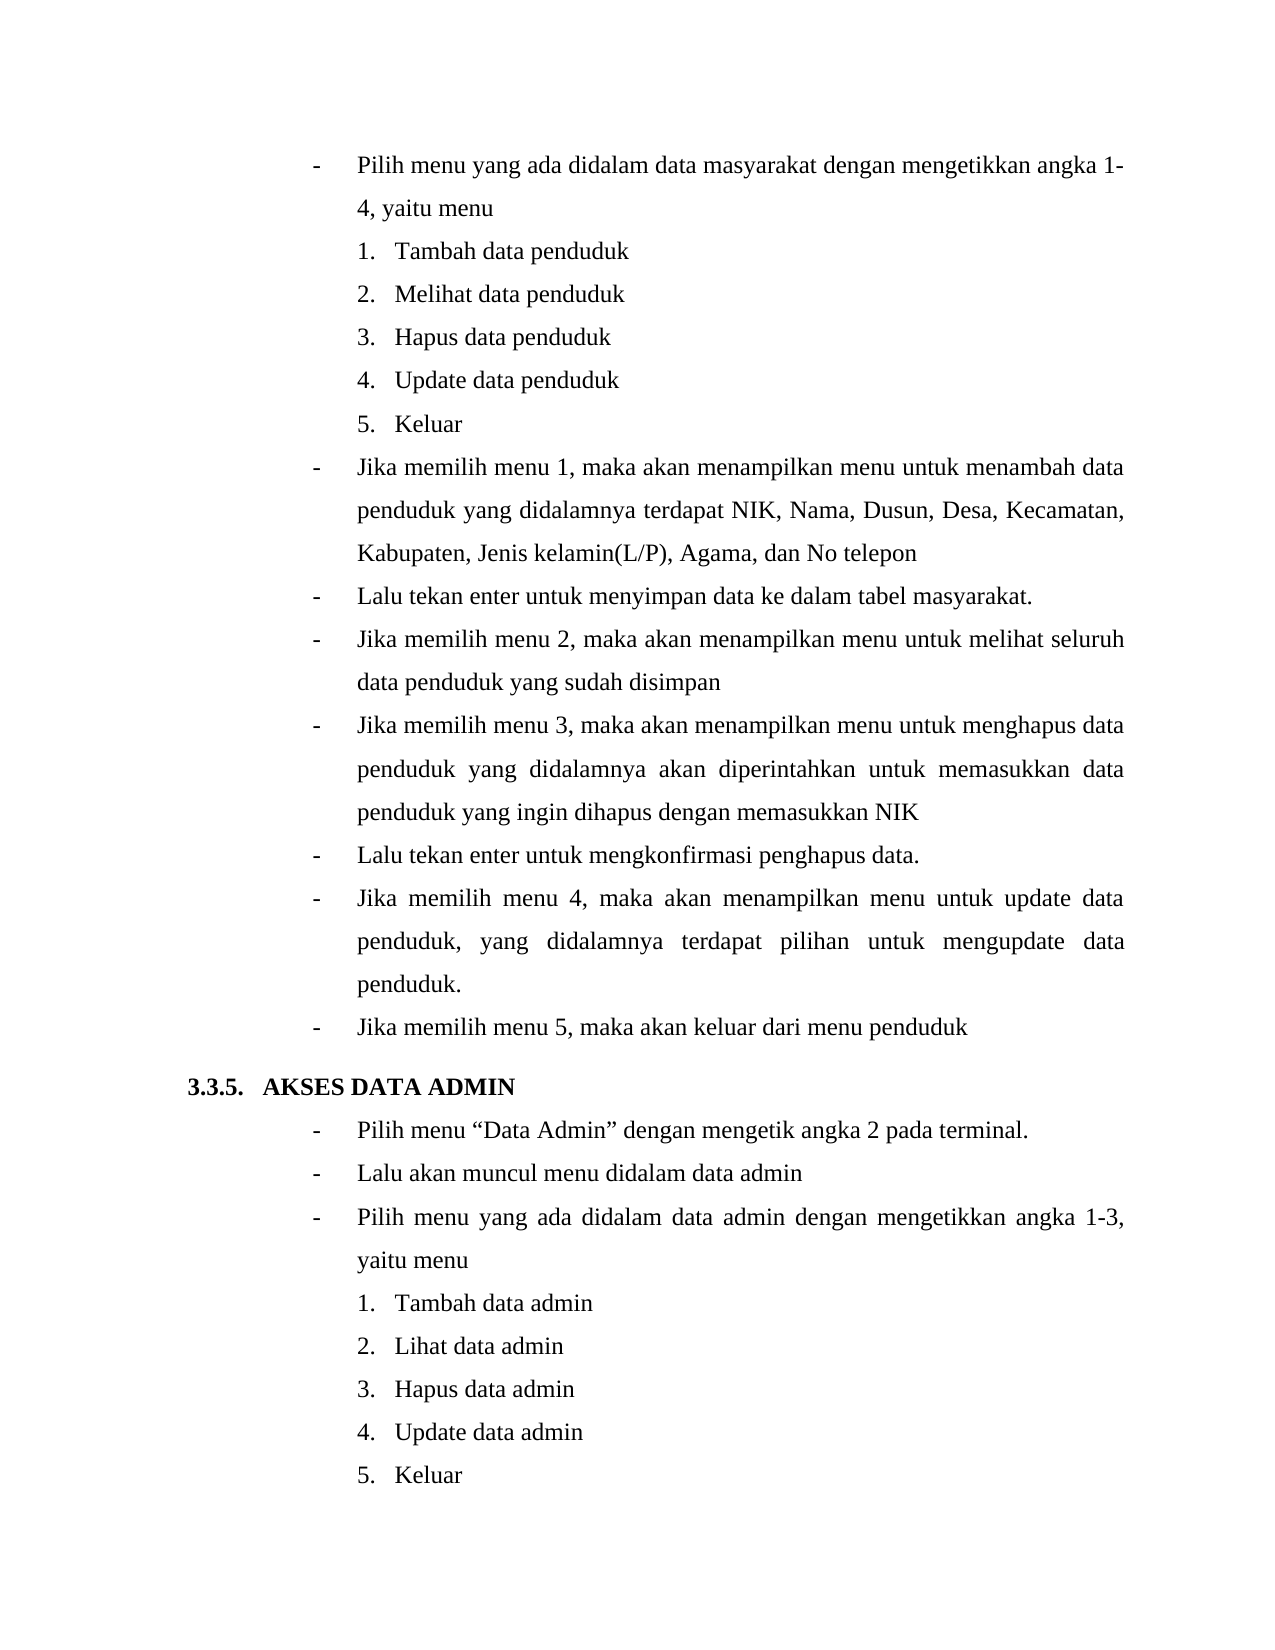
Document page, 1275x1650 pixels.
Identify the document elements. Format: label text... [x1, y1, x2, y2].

list Pilih menu yang ada didalam data masyarakat dengan mengetikkan angka 1-4, yaitu menu [312, 150, 1125, 222]
list Update data admin [357, 1417, 1125, 1446]
list Keluar [357, 1460, 1125, 1489]
list Tambah data admin [357, 1288, 1125, 1317]
list Keluar [357, 409, 1125, 437]
list Jika memilih menu 1, maka akan menampilkan menu untuk menambah data penduduk yang didalamnya terdapat NIK, Nama, Dusun, Desa, Kecamatan, Kabupaten, Jenis kelamin(L/P), Agama, dan No telepon [312, 452, 1125, 567]
list Jika memilih menu 3, maka akan menampilkan menu untuk menghapus data penduduk yang didalamnya akan diperintahkan untuk memasukkan data penduduk yang ingin dihapus dengan memasukkan NIK [312, 711, 1125, 826]
list Hapus data admin [357, 1374, 1125, 1403]
list Lalu tekan enter untuk mengkonfirmasi penghapus data. [312, 840, 1125, 869]
subtitle AKSES DATA ADMIN [187, 1072, 1125, 1101]
list Melihat data penduduk [357, 279, 1125, 308]
list Pilih menu yang ada didalam data admin dengan mengetikkan angka 1-3, yaitu menu [312, 1202, 1125, 1273]
list Jika memilih menu 4, maka akan menampilkan menu untuk update data penduduk, yang didalamnya terdapat pilihan untuk mengupdate data penduduk. [312, 883, 1125, 998]
list Jika memilih menu 5, maka akan keluar dari menu penduduk [312, 1012, 1125, 1041]
list Lalu tekan enter untuk menyimpan data ke dalam tabel masyarakat. [312, 581, 1125, 610]
list Pilih menu “Data Admin” dengan mengetik angka 2 pada terminal. [312, 1115, 1125, 1144]
list Hapus data penduduk [357, 322, 1125, 351]
list Jika memilih menu 2, maka akan menampilkan menu untuk melihat seluruh data penduduk yang sudah disimpan [312, 624, 1125, 696]
list Lihat data admin [357, 1331, 1125, 1360]
list Tambah data penduduk [357, 236, 1125, 265]
list Update data penduduk [357, 366, 1125, 394]
list Lalu akan muncul menu didalam data admin [312, 1158, 1125, 1187]
